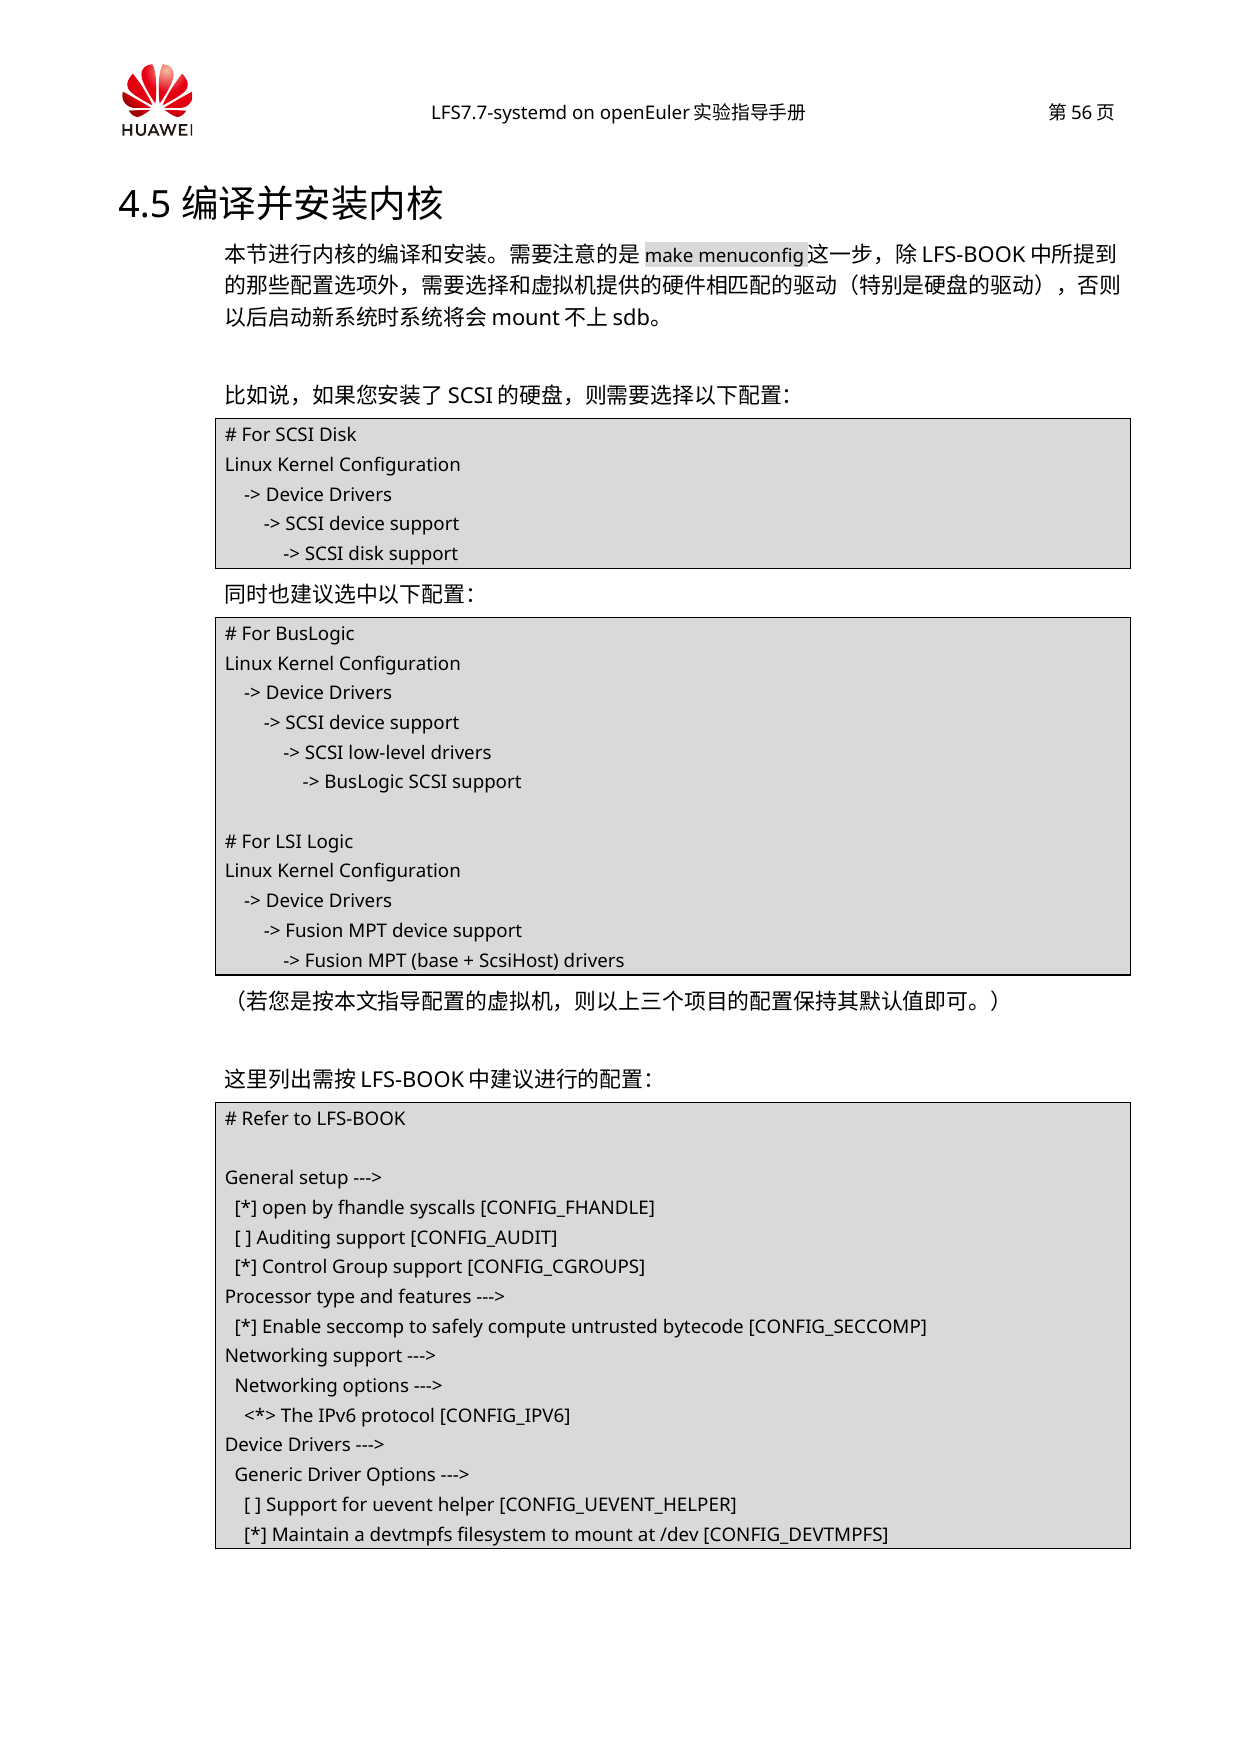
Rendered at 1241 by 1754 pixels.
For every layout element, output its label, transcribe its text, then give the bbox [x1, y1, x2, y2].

text -> SCSI disk support [216, 537, 1130, 568]
text [*] Enable seccomp to safely compute untrusted bytecode [CONFIG_SECCOMP] [216, 1310, 1130, 1338]
text 同时也建议选中以下配置： [224, 577, 1122, 609]
text # For SCSI Disk [216, 419, 1130, 447]
text [*] Control Group support [CONFIG_CGROUPS] [216, 1251, 1130, 1279]
text Linux Kernel Configuration [216, 448, 1130, 477]
text Networking options ---> [216, 1369, 1130, 1398]
text [*] open by fhandle syscalls [CONFIG_FHANDLE] [216, 1191, 1130, 1220]
text [ ] Auditing support [CONFIG_AUDIT] [216, 1221, 1130, 1249]
text Generic Driver Options ---> [216, 1458, 1130, 1487]
text -> Device Drivers [216, 478, 1130, 506]
text -> Device Drivers [216, 677, 1130, 705]
text -> Fusion MPT (base + ScsiHost) drivers [216, 944, 1130, 974]
text <*> The IPv6 protocol [CONFIG_IPV6] [216, 1399, 1130, 1428]
text -> Device Drivers [216, 884, 1130, 913]
picture [122, 64, 193, 136]
text -> BusLogic SCSI support [216, 766, 1130, 794]
text Linux Kernel Configuration [216, 855, 1130, 883]
text Networking support ---> [216, 1339, 1130, 1368]
subtitle 编译并安装内核 [118, 177, 1122, 228]
text 比如说，如果您安装了SCSI的硬盘，则需要选择以下配置： [224, 378, 1122, 410]
text # For BusLogic [216, 618, 1130, 646]
text 这里列出需按LFS-BOOK中建议进行的配置： [224, 1062, 1122, 1094]
text 本节进行内核的编译和安装。需要注意的是make menuconfig这一步，除LFS-BOOK中所提到的那些配置选项外，需要选择和虚拟机提供的硬件相匹配的驱动（特别是硬盘的驱动），否则以后启动新系统时系统将会mount不上sdb。 [224, 237, 1122, 332]
text -> SCSI device support [216, 706, 1130, 735]
text # For LSI Logic [216, 825, 1130, 854]
text Linux Kernel Configuration [216, 647, 1130, 676]
text Device Drivers ---> [216, 1429, 1130, 1457]
text # Refer to LFS-BOOK [216, 1103, 1130, 1131]
text -> Fusion MPT device support [216, 914, 1130, 943]
text General setup ---> [216, 1161, 1130, 1190]
text （若您是按本文指导配置的虚拟机，则以上三个项目的配置保持其默认值即可。） [224, 984, 1122, 1016]
text [ ] Support for uevent helper [CONFIG_UEVENT_HELPER] [216, 1488, 1130, 1517]
text [*] Maintain a devtmpfs filesystem to mount at /dev [CONFIG_DEVTMPFS] [216, 1518, 1130, 1548]
text -> SCSI device support [216, 507, 1130, 536]
text Processor type and features ---> [216, 1280, 1130, 1309]
text -> SCSI low-level drivers [216, 736, 1130, 764]
